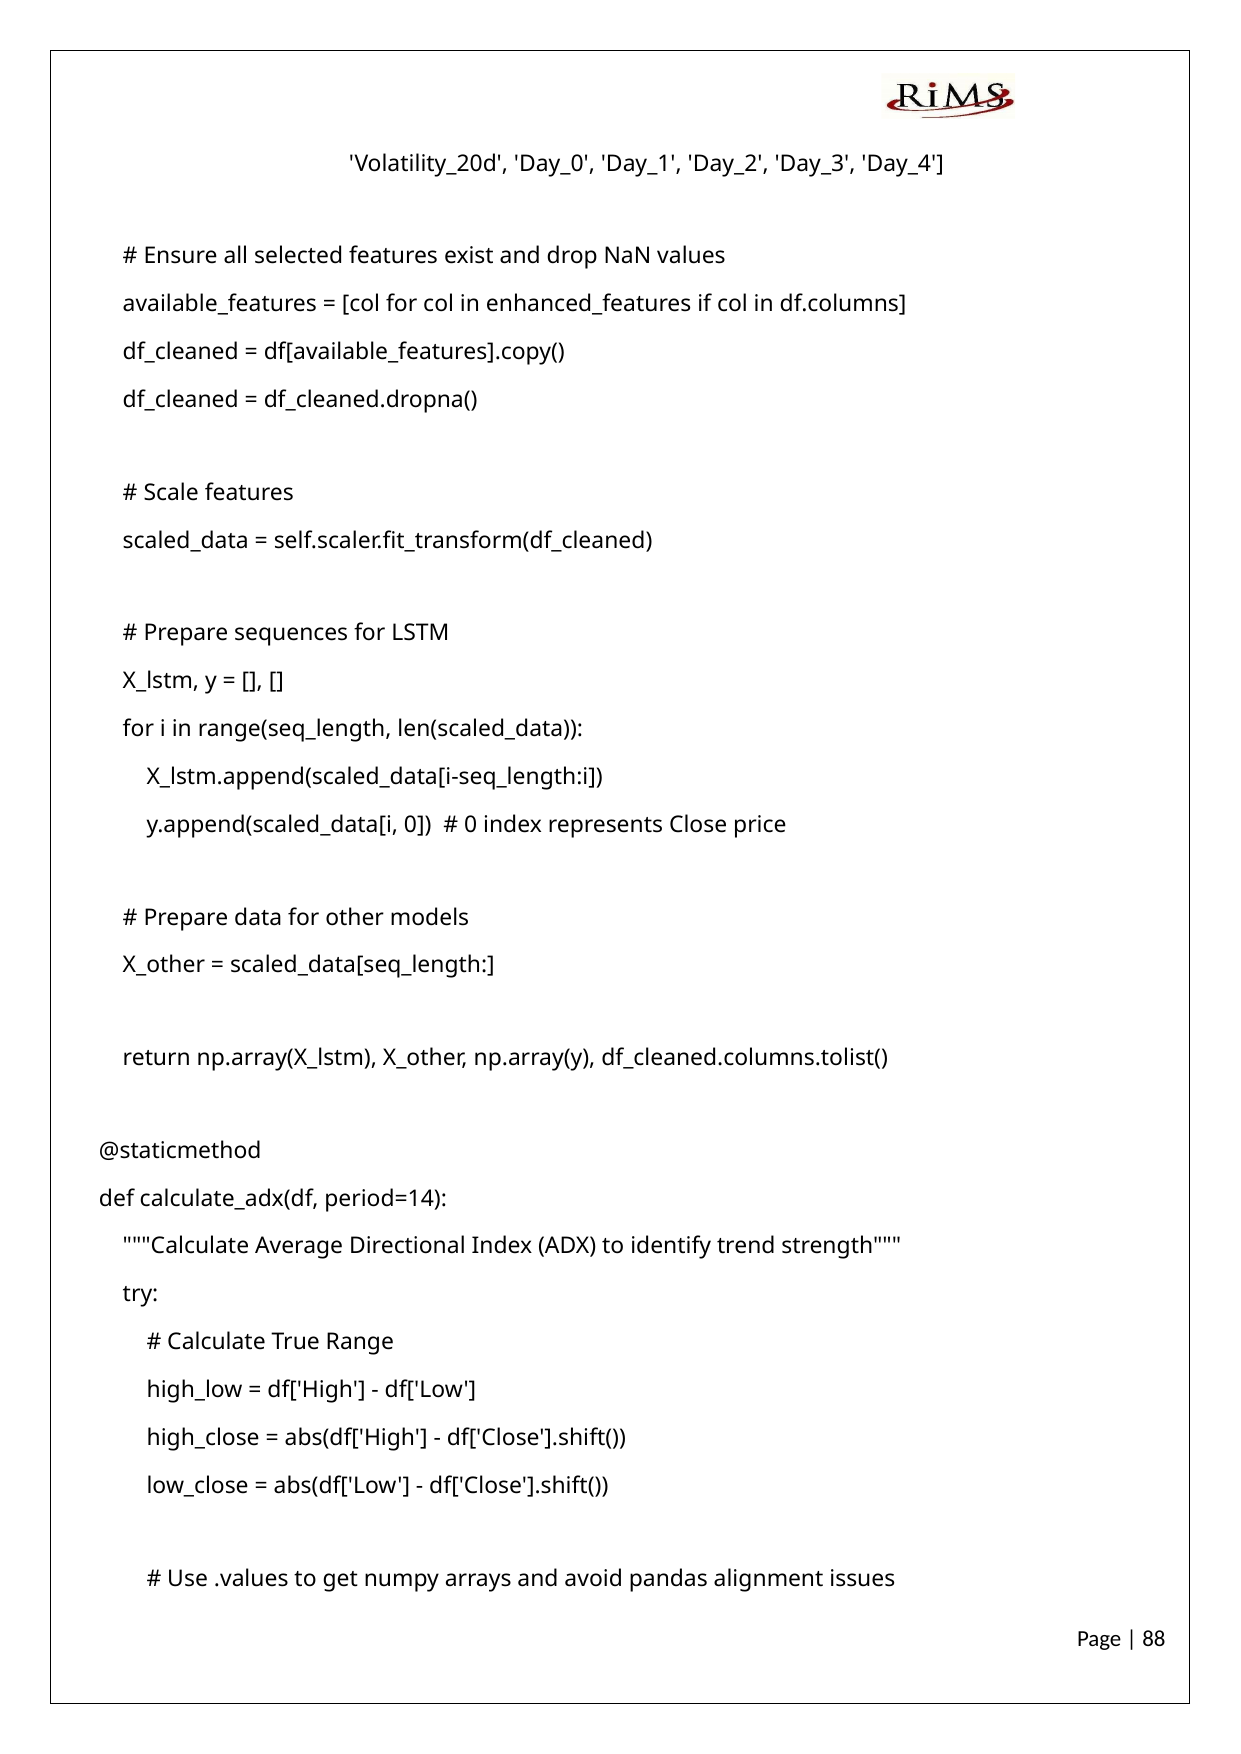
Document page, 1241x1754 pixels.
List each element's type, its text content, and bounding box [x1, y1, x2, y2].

text X_other = scaled_data[seq_length:] [75, 948, 1165, 980]
text X_lstm, y = [], [] [75, 664, 1165, 695]
text return np.array(X_lstm), X_other, np.array(y), df_cleaned.columns.tolist() [75, 1041, 1165, 1072]
text """Calculate Average Directional Index (ADX) to identify trend strength""" [75, 1229, 1165, 1261]
text df_cleaned = df_cleaned.dropna() [75, 383, 1165, 414]
text low_close = abs(df['Low'] - df['Close'].shift()) [75, 1469, 1165, 1500]
text 'Volatility_20d', 'Day_0', 'Day_1', 'Day_2', 'Day_3', 'Day_4'] [75, 147, 1165, 178]
text # Prepare sequences for LSTM [75, 616, 1165, 647]
text high_close = abs(df['High'] - df['Close'].shift()) [75, 1421, 1165, 1452]
text for i in range(seq_length, len(scaled_data)): [75, 712, 1165, 743]
text @staticmethod [75, 1134, 1165, 1165]
text available_features = [col for col in enhanced_features if col in df.columns] [75, 287, 1165, 318]
text try: [75, 1277, 1165, 1309]
text # Scale features [75, 476, 1165, 507]
text # Calculate True Range [75, 1325, 1165, 1357]
text high_low = df['High'] - df['Low'] [75, 1373, 1165, 1404]
text X_lstm.append(scaled_data[i-seq_length:i]) [75, 760, 1165, 791]
text scaled_data = self.scaler.fit_transform(df_cleaned) [75, 524, 1165, 555]
text def calculate_adx(df, period=14): [75, 1182, 1165, 1213]
text # Ensure all selected features exist and drop NaN values [75, 239, 1165, 271]
text # Use .values to get numpy arrays and avoid pandas alignment issues [75, 1562, 1165, 1593]
text # Prepare data for other models [75, 901, 1165, 932]
picture [881, 73, 1016, 119]
text y.append(scaled_data[i, 0]) # 0 index represents Close price [75, 808, 1165, 839]
text df_cleaned = df[available_features].copy() [75, 335, 1165, 366]
